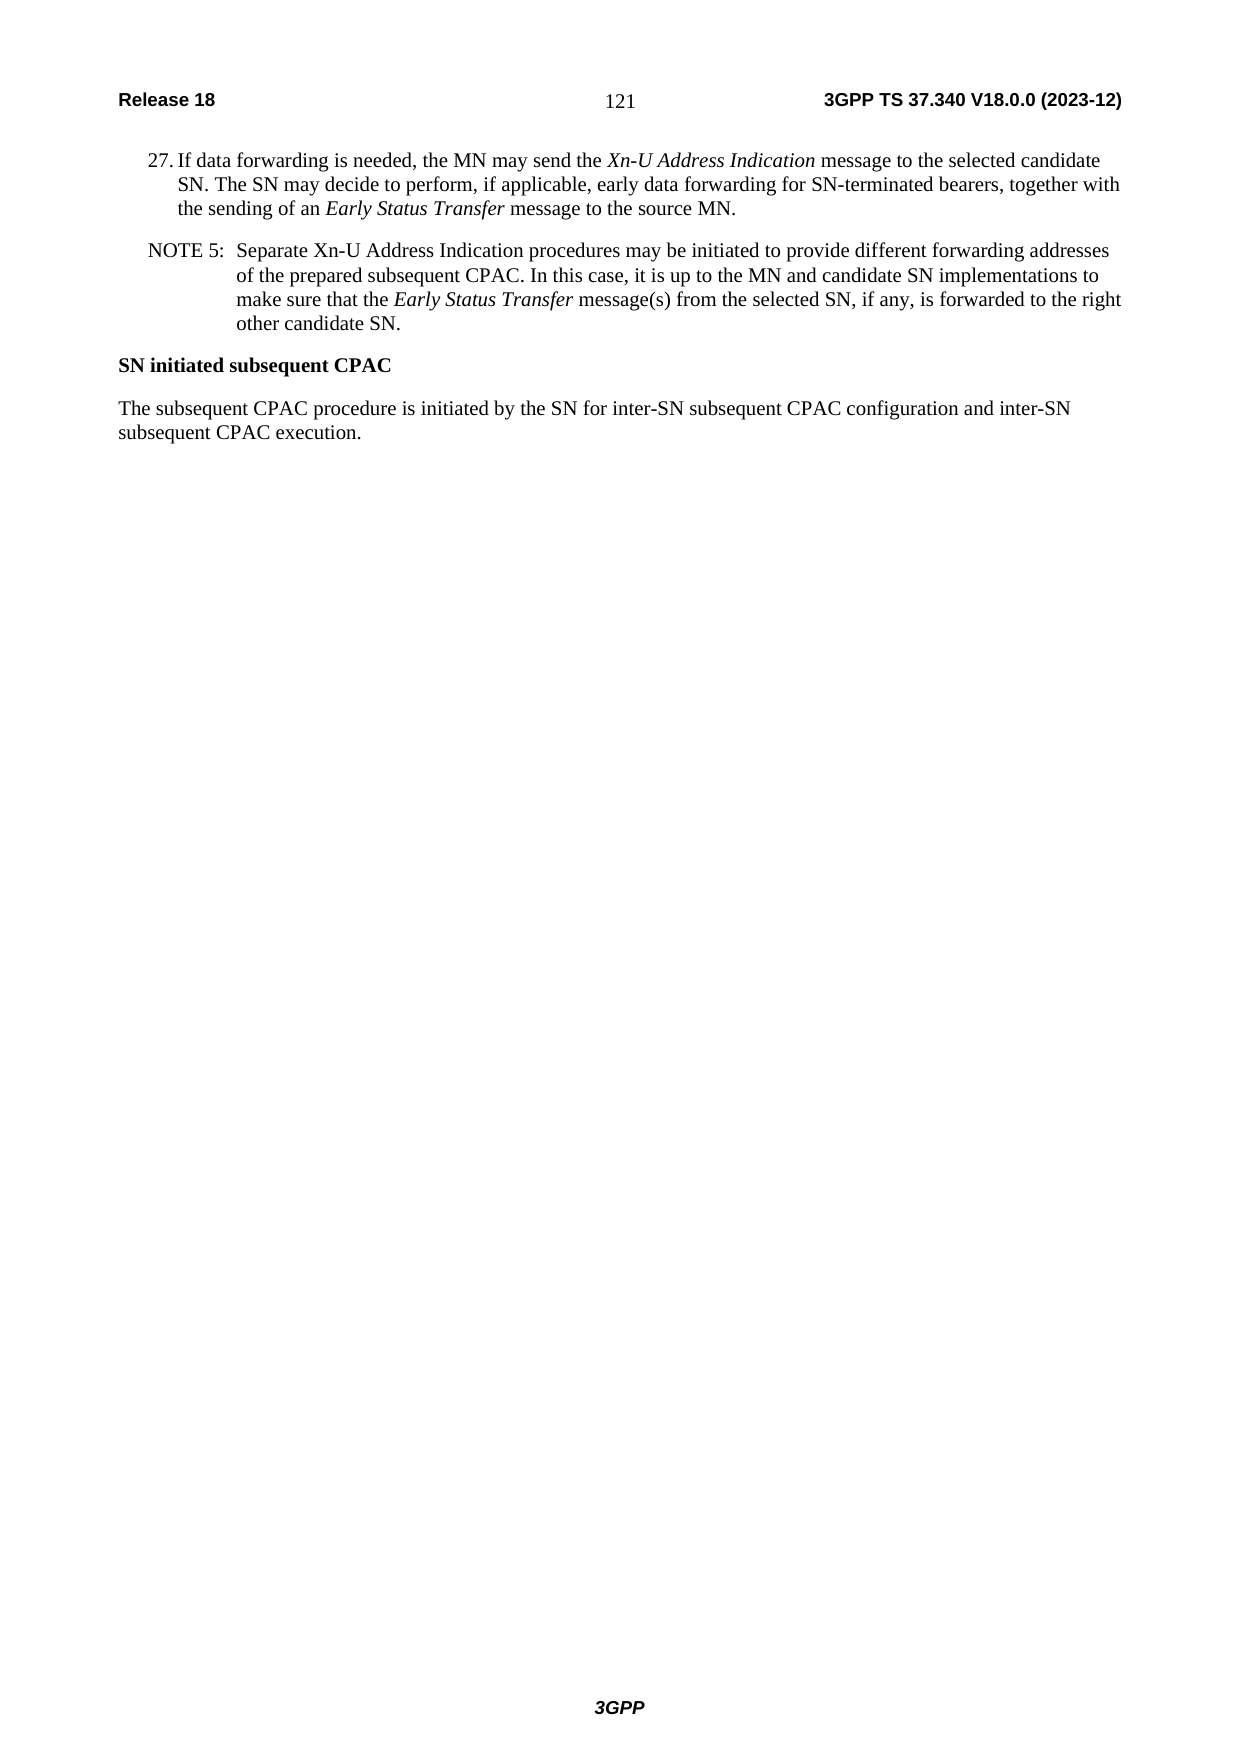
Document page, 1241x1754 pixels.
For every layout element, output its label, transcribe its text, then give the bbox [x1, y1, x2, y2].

text NOTE 5: Separate Xn-U Address Indication procedures may be initiated to provide different forwarding addresses of the prepared subsequent CPAC. In this case, it is up to the MN and candidate SN implementations to make sure that the Early Status Transfer message(s) from the selected SN, if any, is forwarded to the right other candidate SN. [148, 238, 1122, 335]
text The subsequent CPAC procedure is initiated by the SN for inter-SN subsequent CPAC configuration and inter-SN subsequent CPAC execution. [118, 396, 1122, 444]
text SN initiated subsequent CPAC [118, 353, 1122, 377]
text 27. If data forwarding is needed, the MN may send the Xn-U Address Indication message to the selected candidate SN. The SN may decide to perform, if applicable, early data forwarding for SN-terminated bearers, together with the sending of an Early Status Transfer message to the source MN. [148, 147, 1122, 220]
